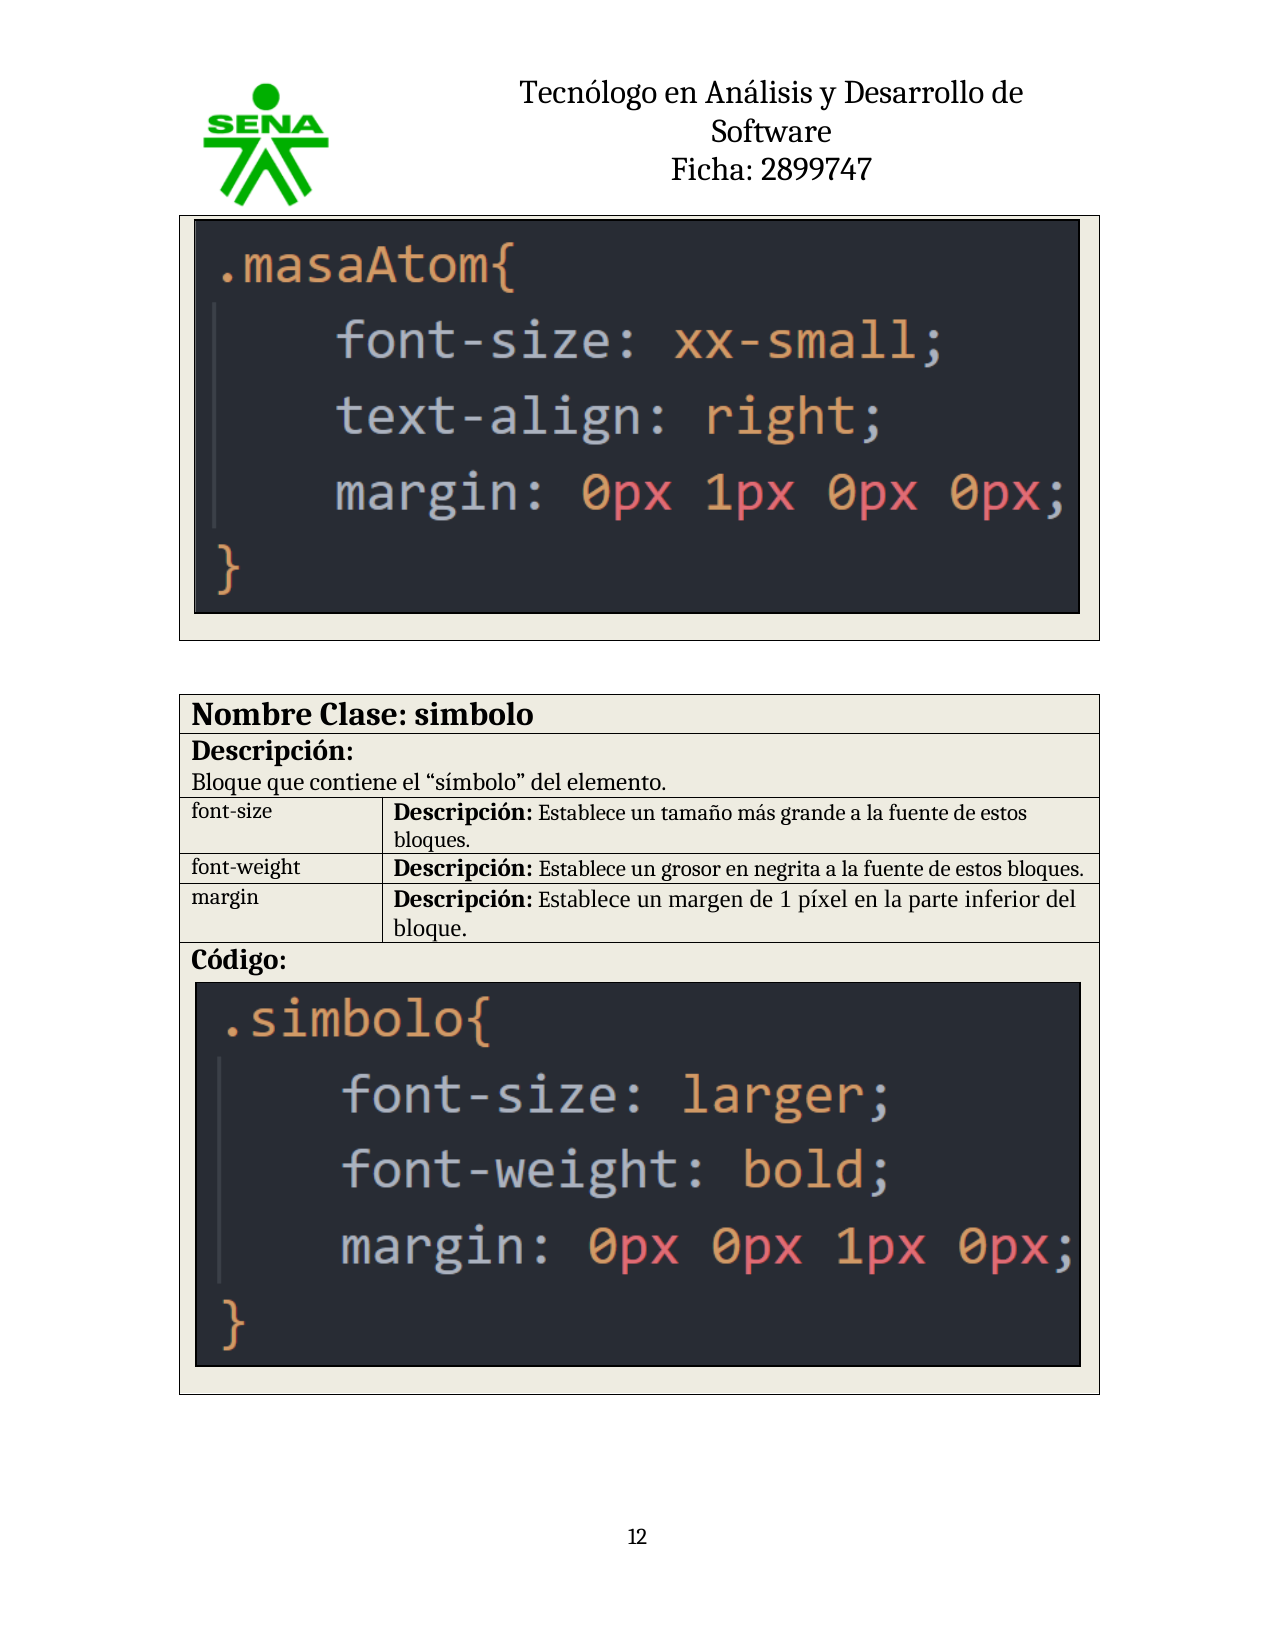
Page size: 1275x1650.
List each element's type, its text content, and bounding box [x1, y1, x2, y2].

table_cell Descripción: Establece un tamaño más grande a la fuente de estos bloques. [383, 798, 1099, 853]
picture [185, 73, 342, 215]
table_cell font-size [180, 798, 382, 853]
table_cell Código: [180, 943, 1099, 1393]
table_cell margin [180, 884, 382, 942]
table_cell Descripción: Establece un grosor en negrita a la fuente de estos bloques. [383, 854, 1099, 883]
picture [197, 983, 1079, 1365]
table_header Nombre Clase: simbolo [180, 695, 1099, 733]
picture [195, 221, 1078, 612]
table_cell Código: [180, 216, 1099, 640]
table_cell Descripción: Establece un margen de 1 píxel en la parte inferior del bloque. [383, 884, 1099, 942]
table_cell Descripción: Bloque que contiene el “símbolo” del elemento. [180, 734, 1099, 797]
table_cell font-weight [180, 854, 382, 883]
